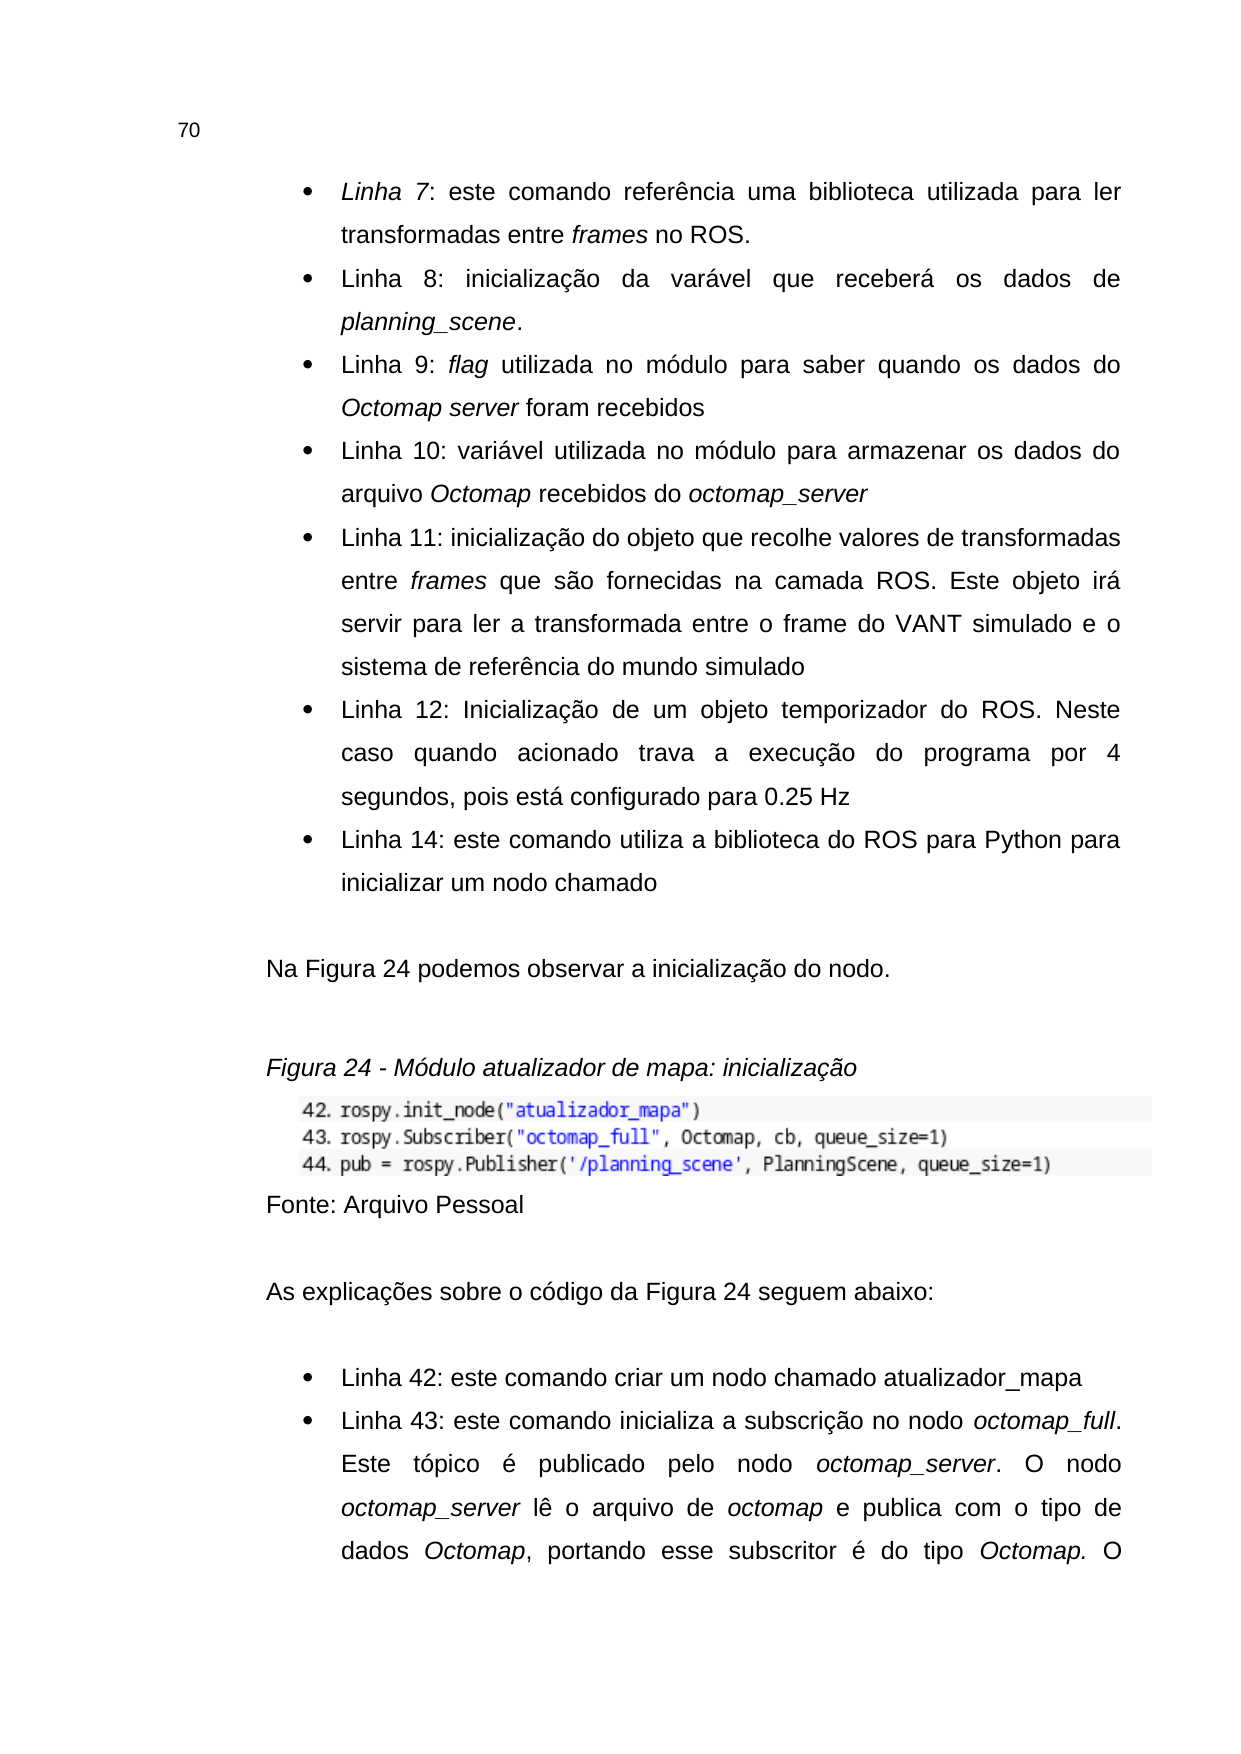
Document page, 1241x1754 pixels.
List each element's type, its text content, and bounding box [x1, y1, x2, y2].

list Linha 10: variável utilizada no módulo para armazenar os dados do arquivo Octomap recebidos do octomap_server [303, 436, 1122, 508]
text Na Figura 24 podemos observar a inicialização do nodo. [177, 954, 1122, 983]
list Linha 7: este comando referência uma biblioteca utilizada para ler transformadas entre frames no ROS. [303, 177, 1122, 249]
list Linha 9: flag utilizada no módulo para saber quando os dados do Octomap server foram recebidos [303, 350, 1122, 422]
list Linha 42: este comando criar um nodo chamado atualizador_mapa [303, 1363, 1122, 1392]
list Linha 14: este comando utiliza a biblioteca do ROS para Python para inicializar um nodo chamado [303, 825, 1122, 897]
text Fonte: Arquivo Pessoal [177, 1190, 1122, 1219]
list Linha 12: Inicialização de um objeto temporizador do ROS. Neste caso quando acionado trava a execução do programa por 4 segundos, pois está configurado para 0.25 Hz [303, 695, 1122, 810]
list Linha 11: inicialização do objeto que recolhe valores de transformadas entre frames que são fornecidas na camada ROS. Este objeto irá servir para ler a transformada entre o frame do VANT simulado e o sistema de referência do mundo simulado [303, 523, 1122, 681]
list Linha 8: inicialização da varável que receberá os dados de planning_scene. [303, 263, 1122, 336]
text As explicações sobre o código da Figura 24 seguem abaixo: [177, 1277, 1122, 1305]
